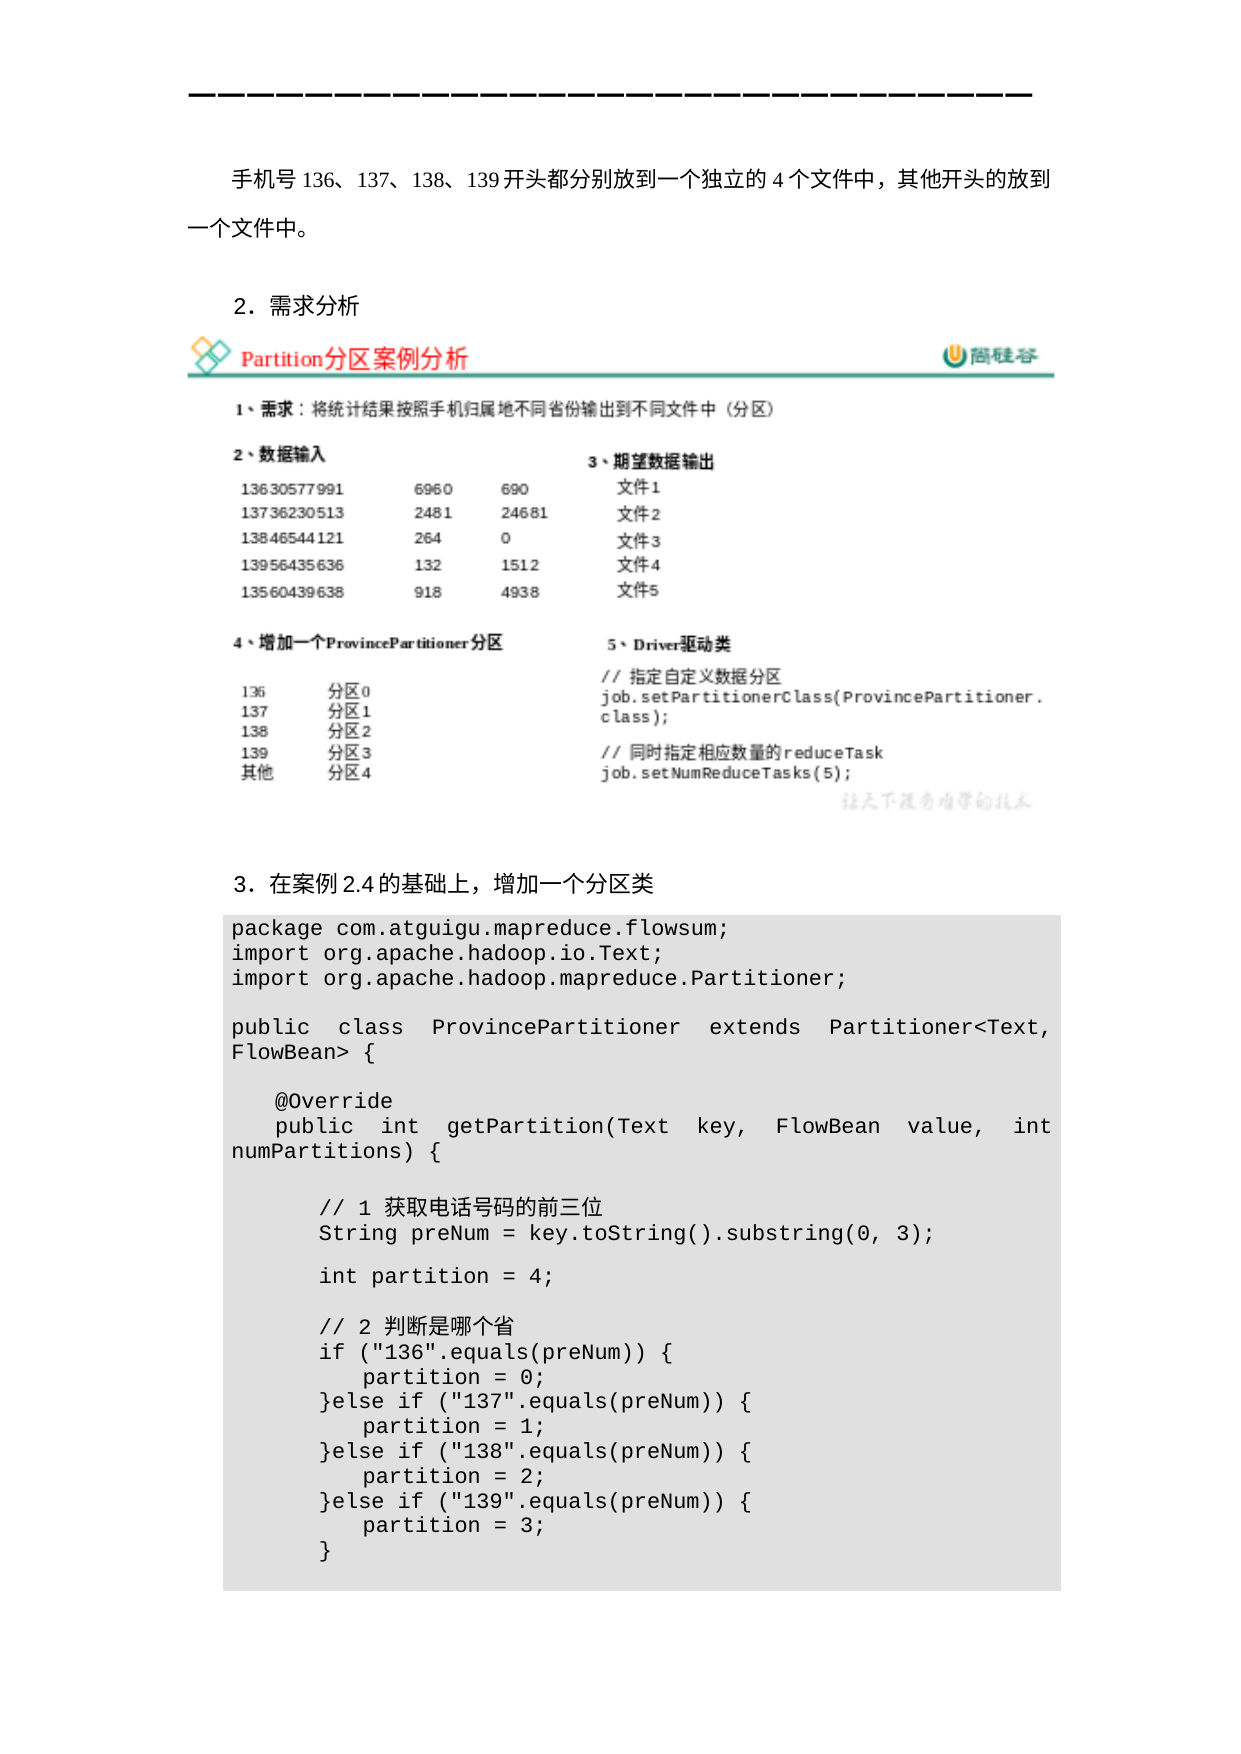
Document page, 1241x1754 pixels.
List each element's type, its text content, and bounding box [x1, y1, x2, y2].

text 手机号136、137、138、139开头都分别放到一个独立的4个文件中，其他开头的放到一个文件中。 [187, 162, 1053, 243]
text partition = 1; [223, 1415, 1061, 1440]
text String preNum = key.toString().substring(0, 3); [223, 1222, 1061, 1247]
text if ("136".equals(preNum)) { [223, 1341, 1061, 1366]
text partition = 3; [223, 1514, 1061, 1539]
text public class ProvincePartitioner extends Partitioner<Text, FlowBean> { [223, 1016, 1061, 1066]
text 3．在案例2.4的基础上，增加一个分区类 [187, 850, 1053, 915]
text import org.apache.hadoop.mapreduce.Partitioner; [223, 967, 1061, 991]
text int partition = 4; [223, 1265, 1061, 1290]
text public int getPartition(Text key, FlowBean value, int numPartitions) { [223, 1115, 1061, 1165]
text }else if ("139".equals(preNum)) { [223, 1490, 1061, 1514]
text // 2 判断是哪个省 [223, 1309, 1061, 1341]
text } [223, 1539, 1061, 1564]
text }else if ("137".equals(preNum)) { [223, 1391, 1061, 1415]
text }else if ("138".equals(preNum)) { [223, 1440, 1061, 1465]
text // 1 获取电话号码的前三位 [223, 1190, 1061, 1222]
text partition = 2; [223, 1465, 1061, 1490]
text @Override [223, 1091, 1061, 1115]
text 2．需求分析 [187, 272, 1053, 336]
text package com.atguigu.mapreduce.flowsum; [223, 915, 1061, 942]
text partition = 0; [223, 1366, 1061, 1391]
text import org.apache.hadoop.io.Text; [223, 942, 1061, 967]
